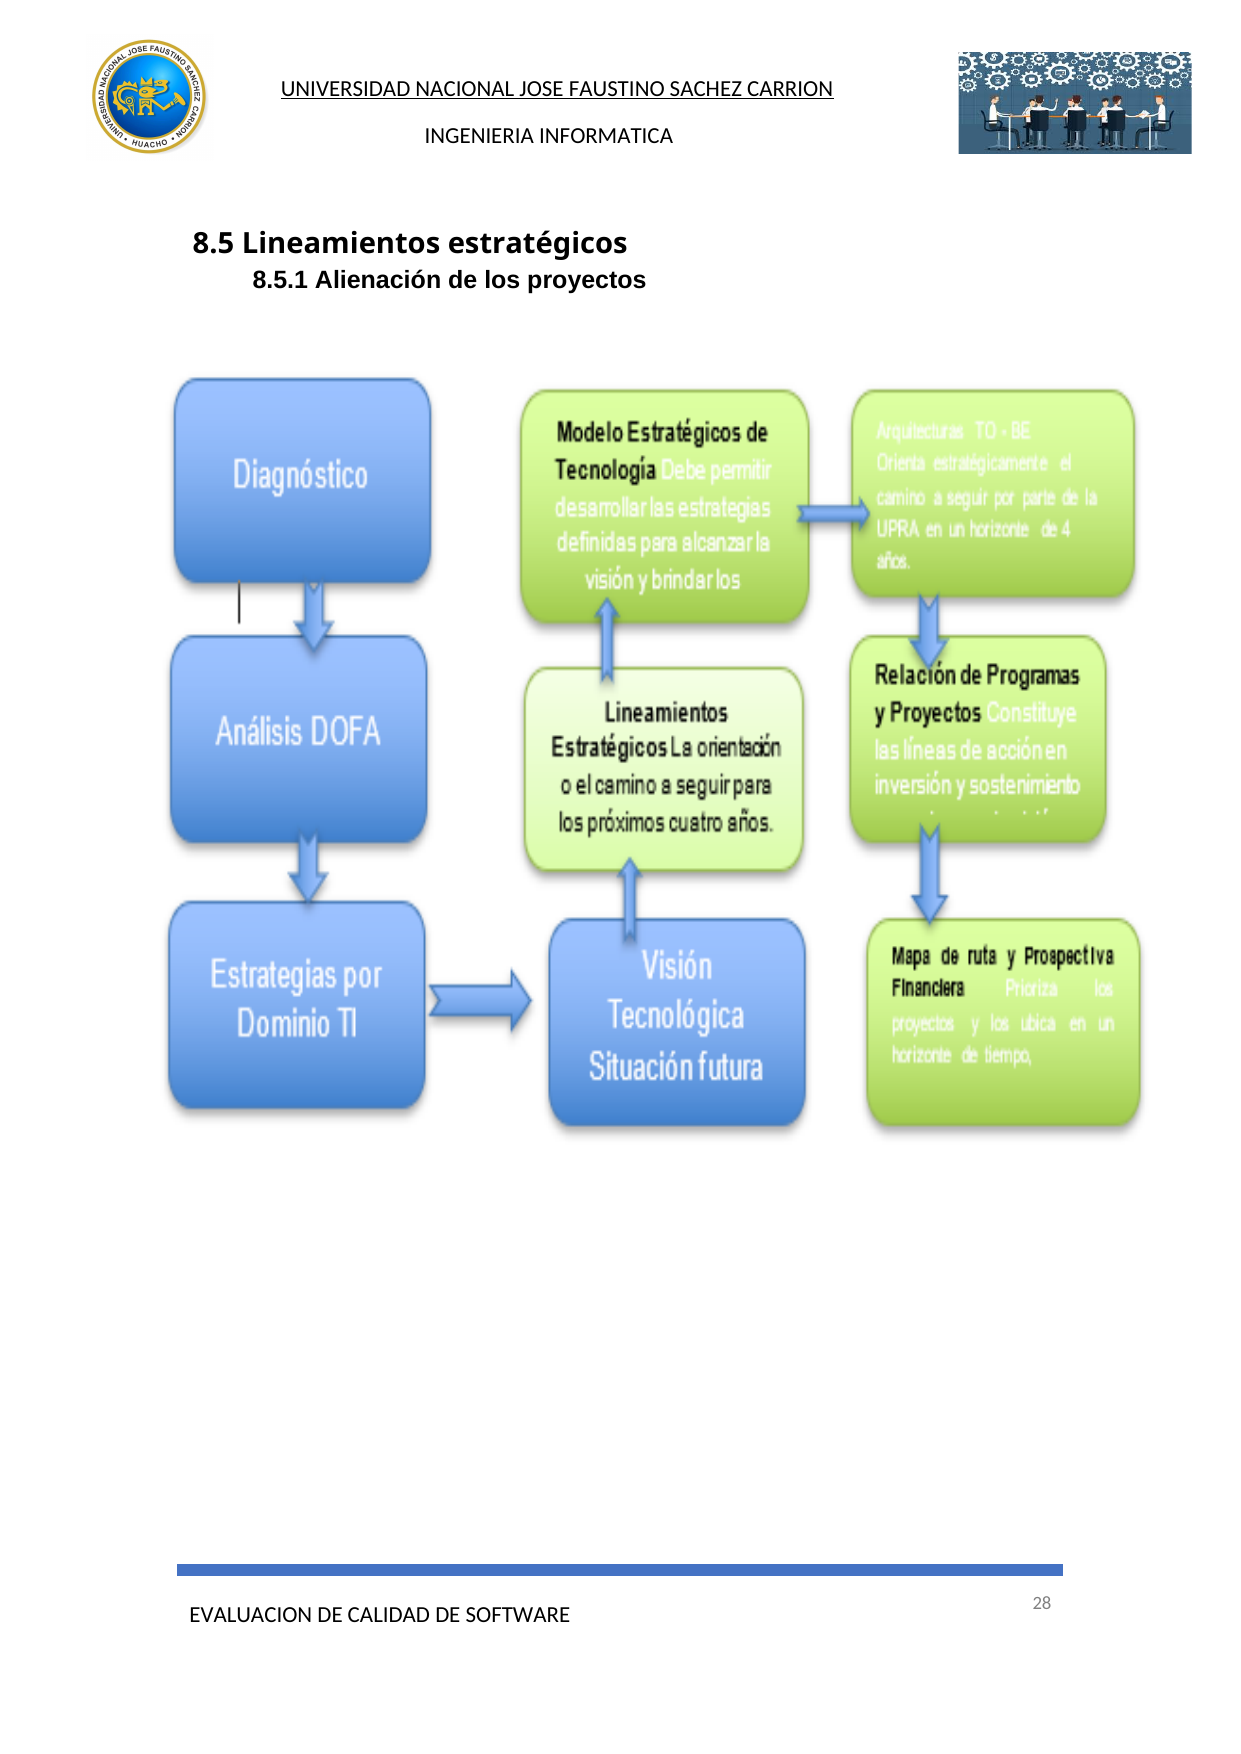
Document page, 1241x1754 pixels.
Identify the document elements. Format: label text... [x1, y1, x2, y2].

picture [958, 52, 1192, 154]
picture [127, 351, 1213, 1153]
list 8.5.1 Alienación de los proyectos [252, 265, 1063, 294]
picture [85, 34, 214, 161]
subtitle 8.5 Lineamientos estratégicos [177, 223, 1063, 262]
